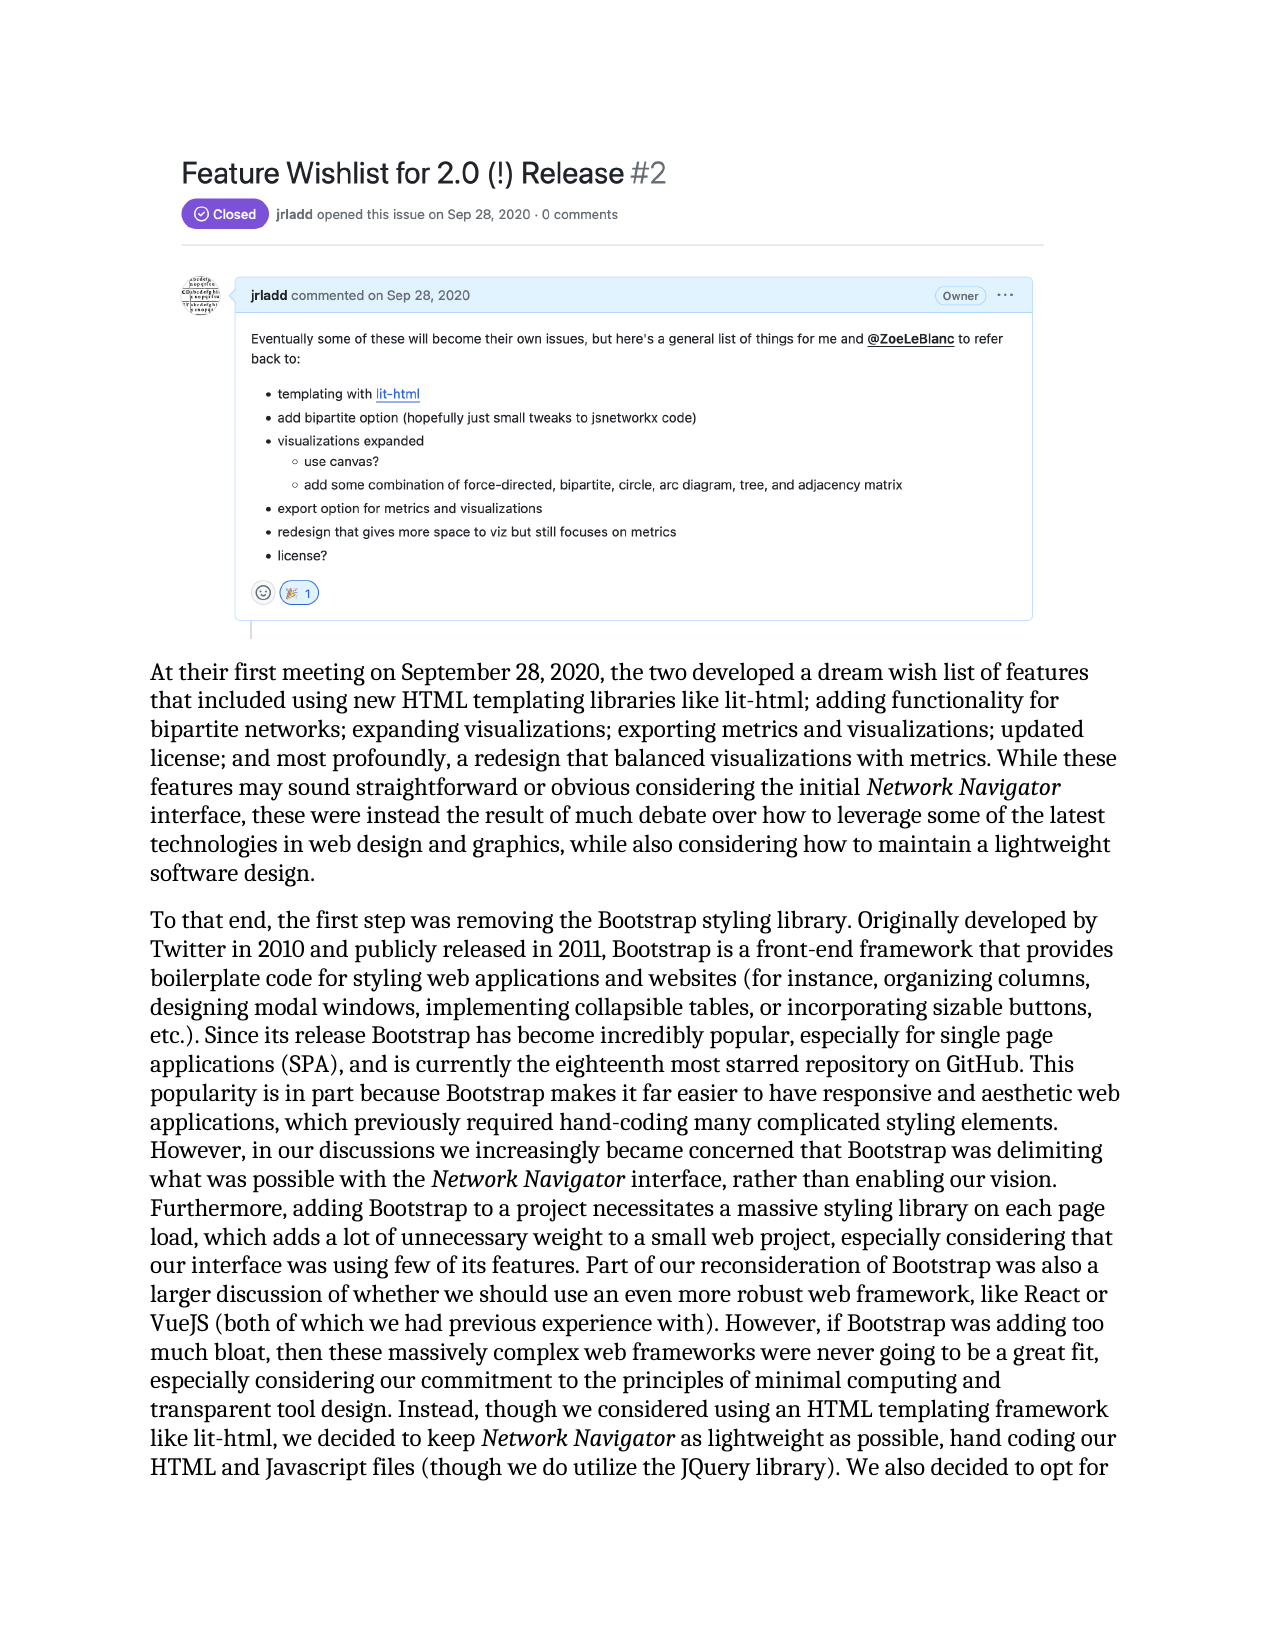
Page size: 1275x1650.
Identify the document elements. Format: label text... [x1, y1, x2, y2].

text At their first meeting on September 28, 2020, the two developed a dream wish list of features that included using new HTML templating libraries like lit-html; adding functionality for bipartite networks; expanding visualizations; exporting metrics and visualizations; updated license; and most profoundly, a redesign that balanced visualizations with metrics. While these features may sound straightforward or obvious considering the initial Network Navigator interface, these were instead the result of much debate over how to leverage some of the latest technologies in web design and graphics, while also considering how to maintain a lightweight software design. [150, 657, 1125, 887]
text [150, 906, 1125, 1481]
picture [168, 150, 1044, 639]
